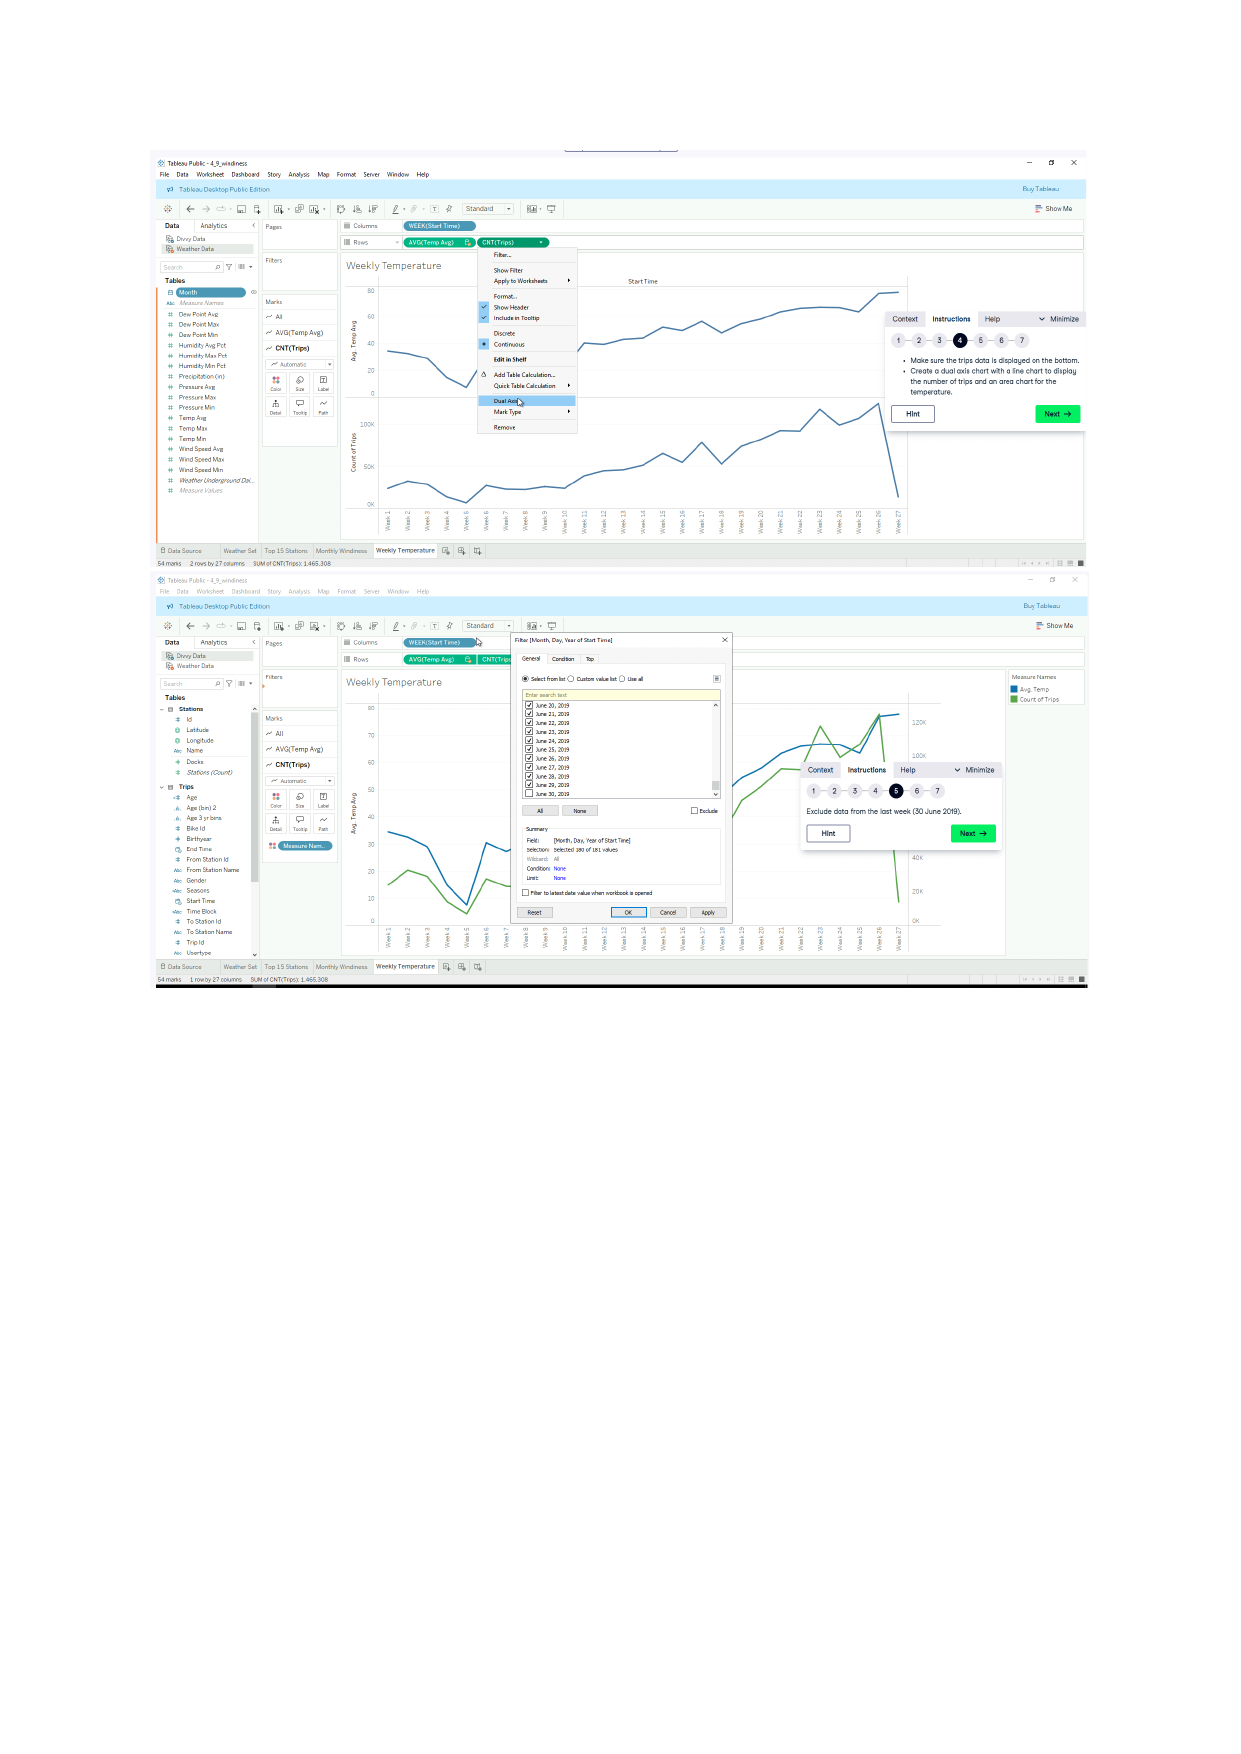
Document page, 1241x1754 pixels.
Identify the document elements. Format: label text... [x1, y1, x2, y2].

picture [150, 150, 1087, 567]
picture [150, 571, 1089, 988]
